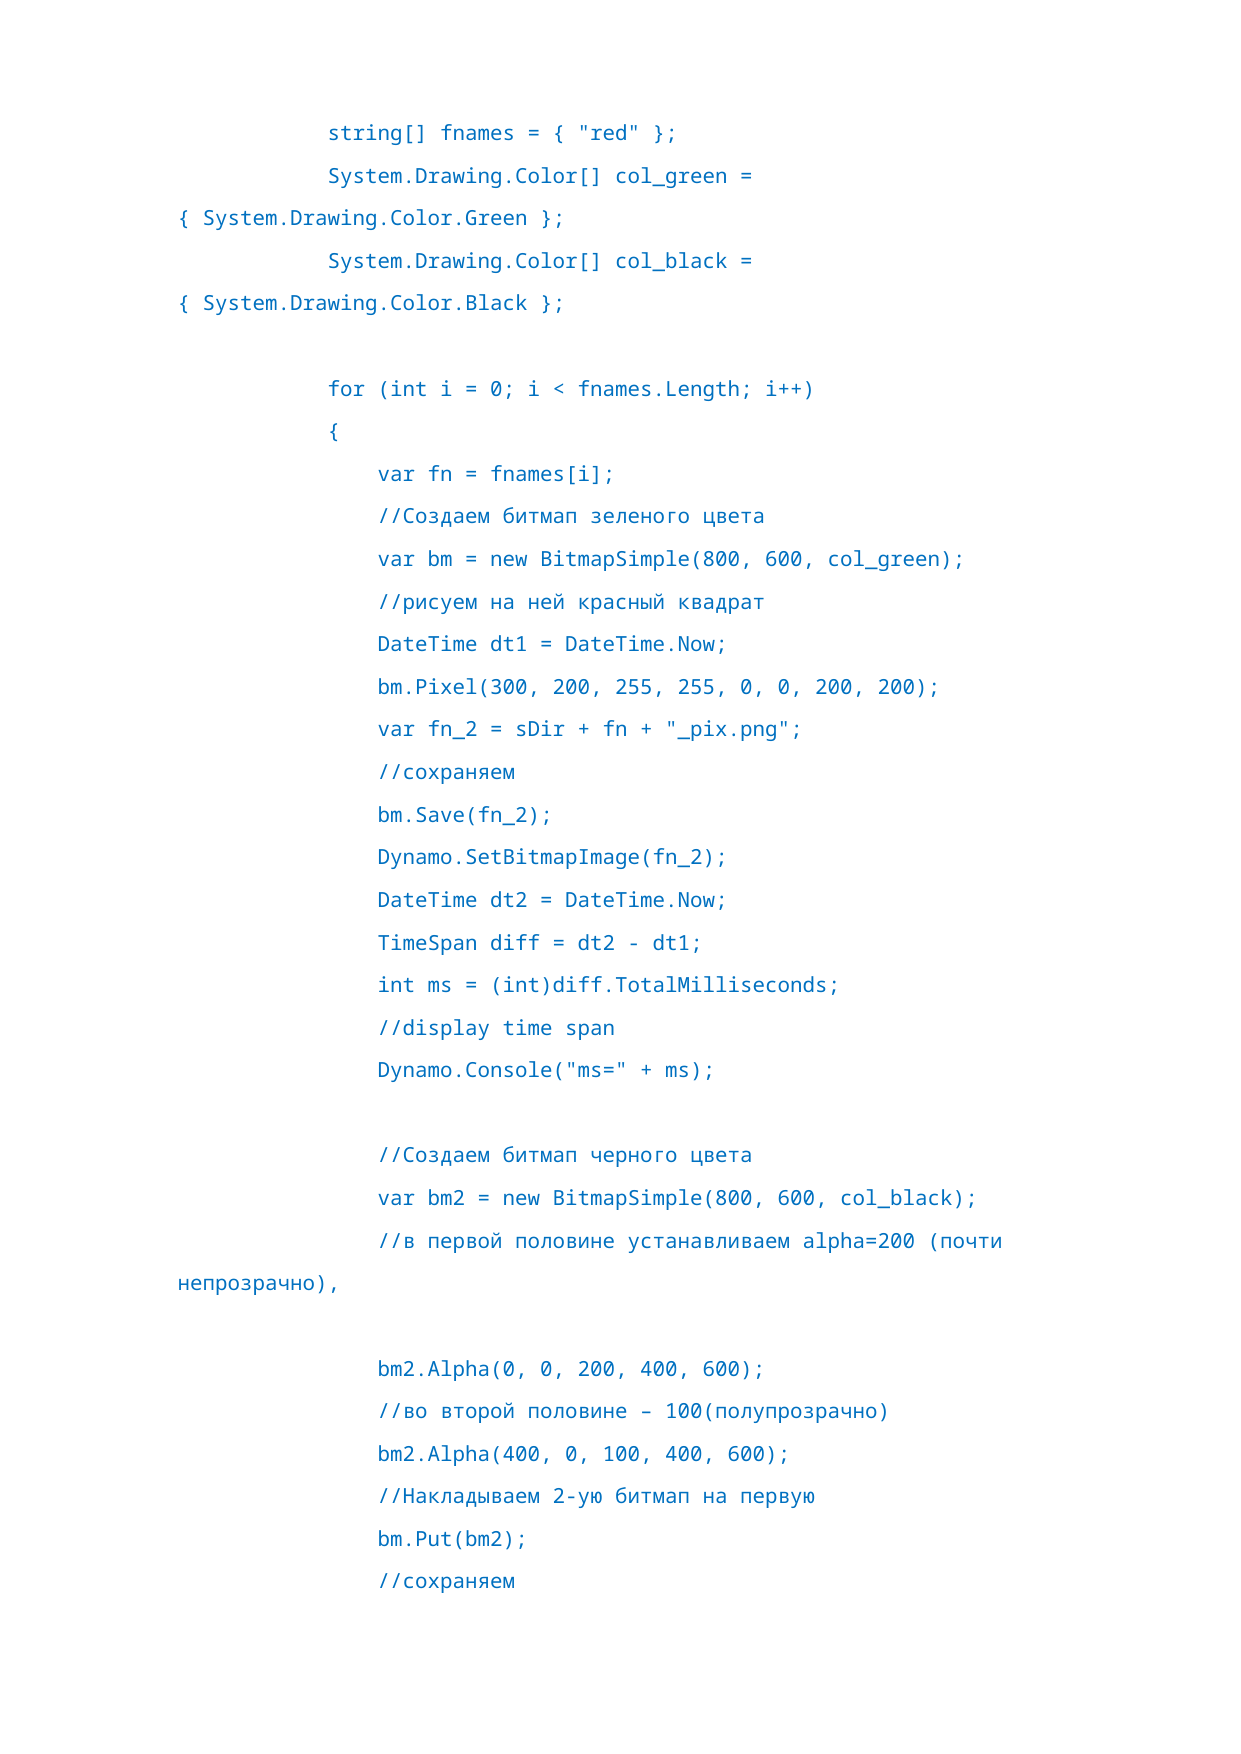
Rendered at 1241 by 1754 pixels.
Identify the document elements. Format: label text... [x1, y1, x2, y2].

text string[] fnames = { "red" }; [177, 118, 1152, 147]
text //сохраняем [177, 1567, 1152, 1595]
text int ms = (int)diff.TotalMilliseconds; [177, 970, 1152, 999]
text //во второй половине – 100(полупрозрачно) [177, 1396, 1152, 1425]
text { [177, 416, 1152, 445]
text bm.Put(bm2); [177, 1524, 1152, 1552]
text DateTime dt1 = DateTime.Now; [177, 629, 1152, 658]
text Dynamo.Console("ms=" + ms); [177, 1055, 1152, 1084]
text //в первой половине устанавливаем alpha=200 (почти непрозрачно), [177, 1226, 1152, 1297]
text //Накладываем 2-ую битмап на первую [177, 1481, 1152, 1510]
text Dynamo.SetBitmapImage(fn_2); [177, 842, 1152, 871]
text for (int i = 0; i < fnames.Length; i++) [177, 374, 1152, 402]
text var bm = new BitmapSimple(800, 600, col_green); [177, 544, 1152, 573]
text bm2.Alpha(0, 0, 200, 400, 600); [177, 1354, 1152, 1382]
text //display time span [177, 1013, 1152, 1041]
text var fn_2 = sDir + fn + "_pix.png"; [177, 714, 1152, 743]
text TimeSpan diff = dt2 - dt1; [177, 928, 1152, 956]
text //Создаем битмап зеленого цвета [177, 502, 1152, 530]
text DateTime dt2 = DateTime.Now; [177, 885, 1152, 913]
text bm.Pixel(300, 200, 255, 255, 0, 0, 200, 200); [177, 672, 1152, 700]
text bm.Save(fn_2); [177, 800, 1152, 828]
text //сохраняем [177, 757, 1152, 786]
text var fn = fnames[i]; [177, 459, 1152, 487]
text System.Drawing.Color[] col_green = { System.Drawing.Color.Green }; [177, 161, 1152, 232]
text System.Drawing.Color[] col_black = { System.Drawing.Color.Black }; [177, 246, 1152, 317]
text var bm2 = new BitmapSimple(800, 600, col_black); [177, 1183, 1152, 1212]
text //рисуем на ней красный квадрат [177, 587, 1152, 615]
text //Создаем битмап черного цвета [177, 1141, 1152, 1169]
text bm2.Alpha(400, 0, 100, 400, 600); [177, 1439, 1152, 1467]
